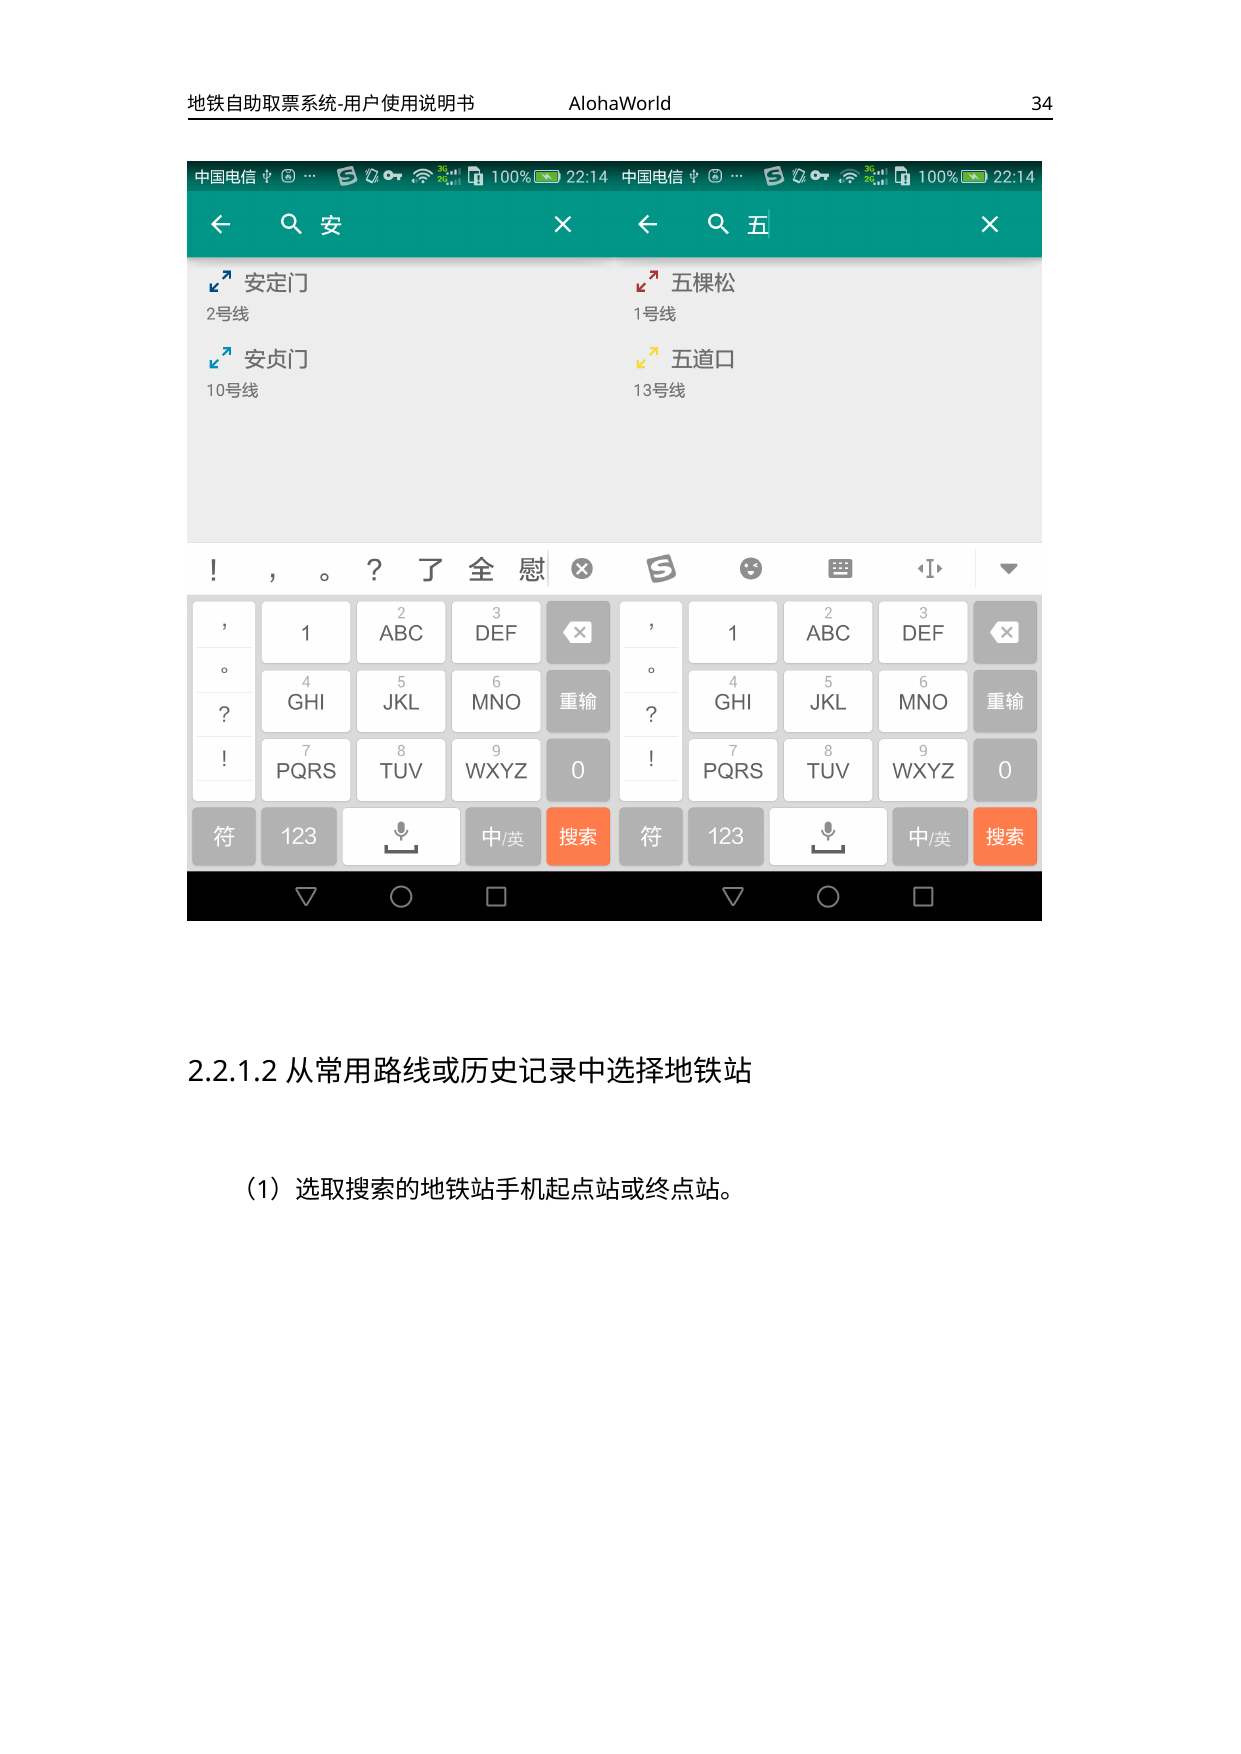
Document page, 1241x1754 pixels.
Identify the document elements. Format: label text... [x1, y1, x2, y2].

subtitle 2.2.1.2 从常用路线或历史记录中选择地铁站 [187, 1036, 1053, 1101]
text （1）选取搜索的地铁站手机起点站或终点站。 [187, 1155, 1053, 1220]
picture [187, 161, 1042, 921]
